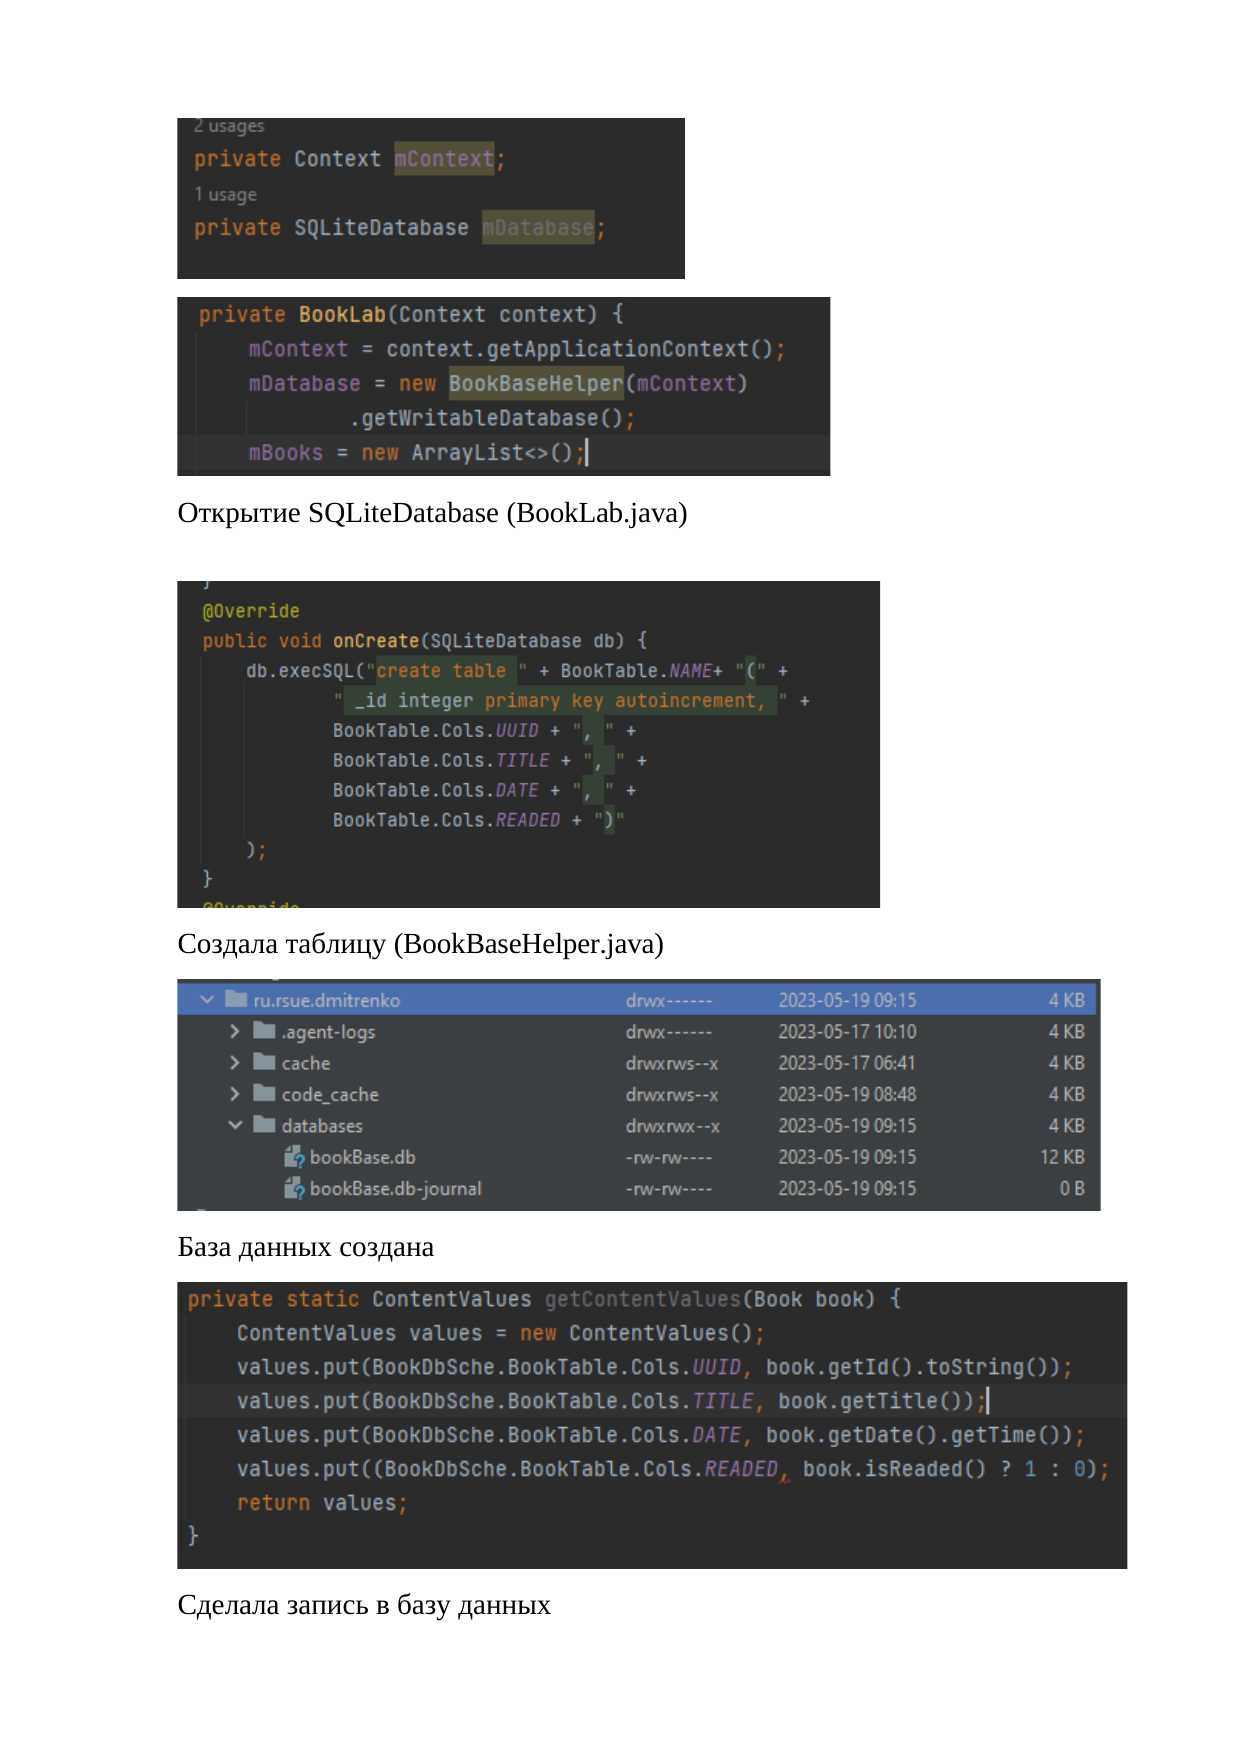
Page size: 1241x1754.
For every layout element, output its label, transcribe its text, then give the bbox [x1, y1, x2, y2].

text Сделала запись в базу данных [177, 1587, 1152, 1621]
picture [177, 979, 1101, 1211]
text Создала таблицу (BookBaseHelper.java) [177, 927, 1152, 960]
picture [177, 297, 831, 476]
picture [177, 1282, 1128, 1569]
text Открытие SQLiteDatabase (BookLab.java) [177, 495, 1152, 528]
text База данных создана [177, 1229, 1152, 1263]
picture [177, 581, 881, 908]
picture [177, 118, 685, 279]
